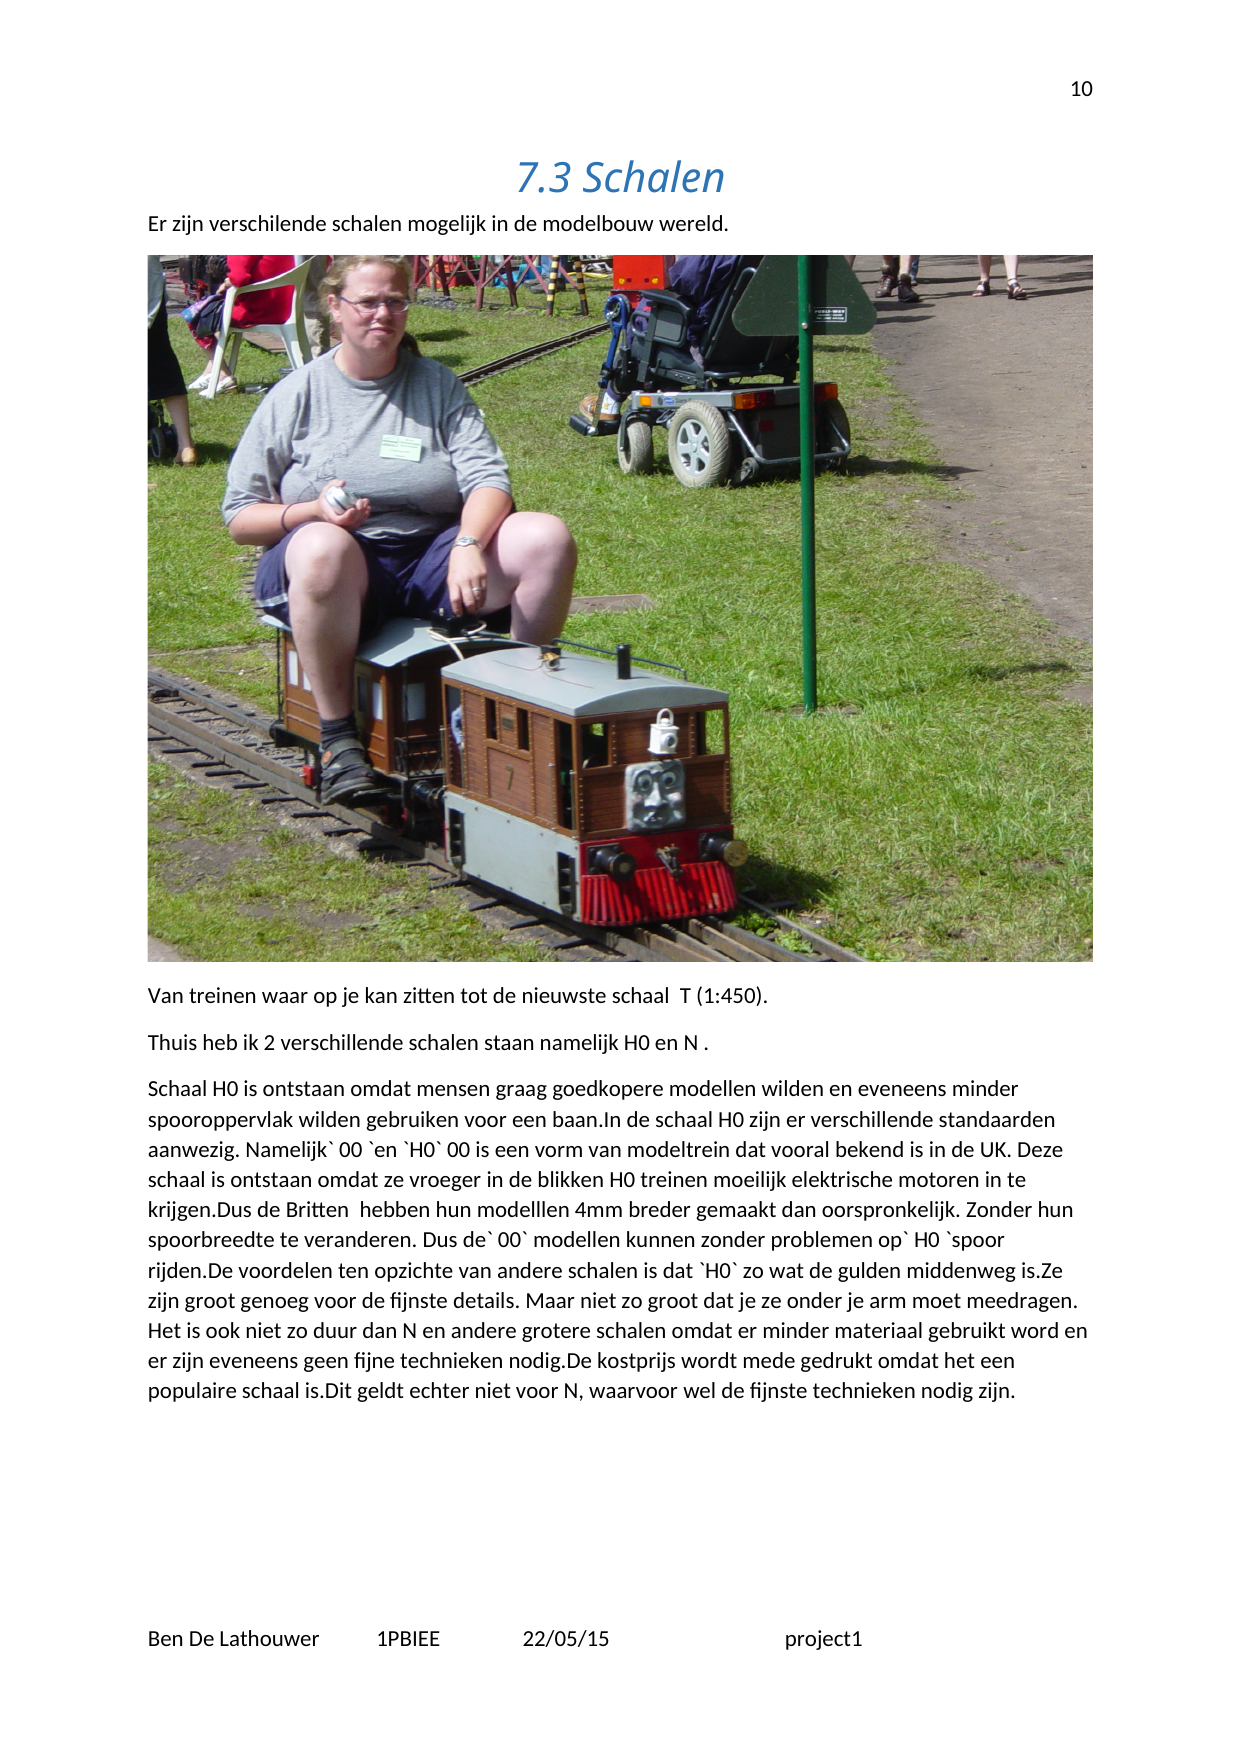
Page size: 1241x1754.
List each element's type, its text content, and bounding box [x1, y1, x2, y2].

text Thuis heb ik 2 verschillende schalen staan namelijk H0 en N . [148, 1028, 1093, 1056]
text Er zijn verschilende schalen mogelijk in de modelbouw wereld. [148, 209, 1093, 237]
subtitle 7.3 Schalen [148, 148, 1093, 204]
picture [147, 255, 1093, 962]
text Schaal H0 is ontstaan omdat mensen graag goedkopere modellen wilden en eveneens minder spooroppervlak wilden gebruiken voor een baan.In de schaal H0 zijn er verschillende standaarden aanwezig. Namelijk` 00 `en `H0` 00 is een vorm van modeltrein dat vooral bekend is in de UK. Deze schaal is ontstaan omdat ze vroeger in de blikken H0 treinen moeilijk elektrische motoren in te krijgen.Dus de Britten hebben hun modelllen 4mm breder gemaakt dan oorspronkelijk. Zonder hun spoorbreedte te veranderen. Dus de` 00` modellen kunnen zonder problemen op` H0 `spoor rijden.De voordelen ten opzichte van andere schalen is dat `H0` zo wat de gulden middenweg is.Ze zijn groot genoeg voor de fijnste details. Maar niet zo groot dat je ze onder je arm moet meedragen. Het is ook niet zo duur dan N en andere grotere schalen omdat er minder materiaal gebruikt word en er zijn eveneens geen fijne technieken nodig.De kostprijs wordt mede gedrukt omdat het een populaire schaal is.Dit geldt echter niet voor N, waarvoor wel de fijnste technieken nodig zijn. [148, 1074, 1093, 1405]
text Van treinen waar op je kan zitten tot de nieuwste schaal T (1:450). [148, 981, 1093, 1009]
